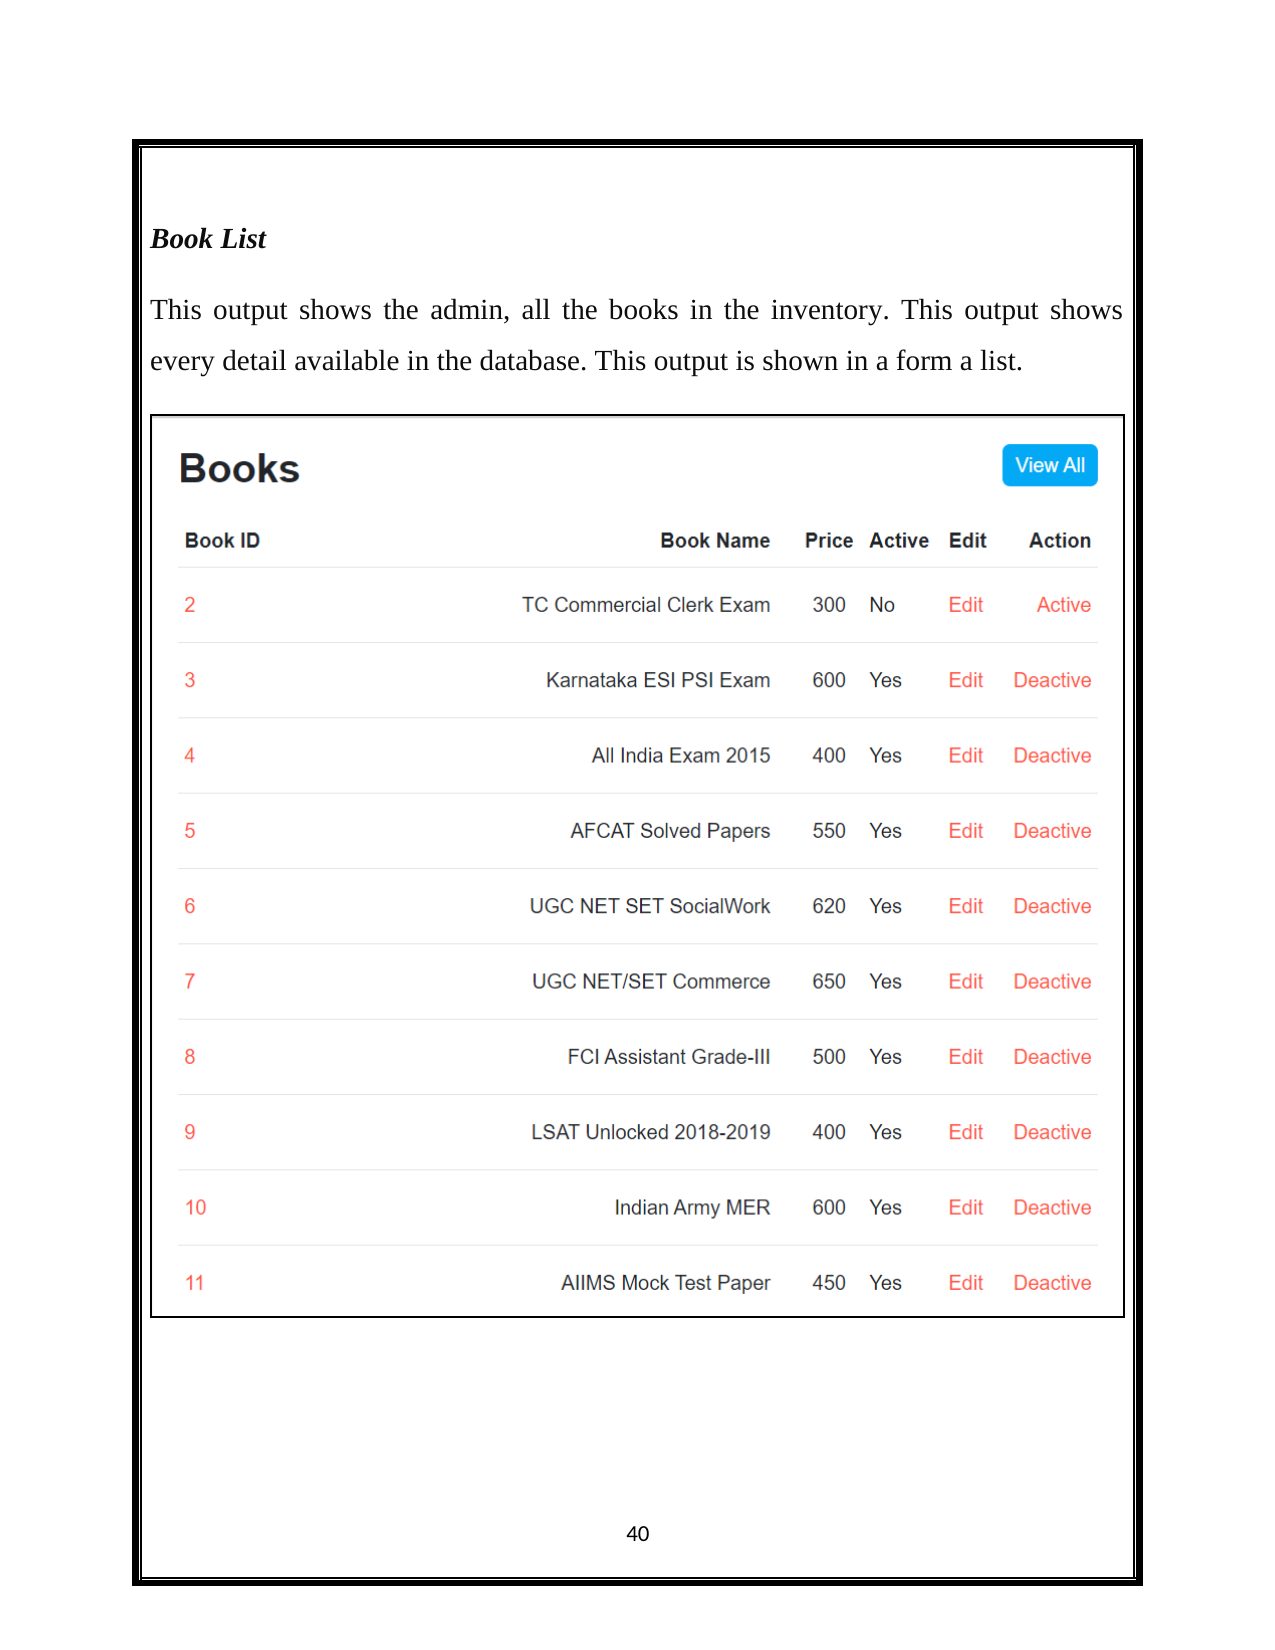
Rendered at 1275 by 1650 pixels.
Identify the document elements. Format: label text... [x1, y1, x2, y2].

picture [152, 416, 1123, 1316]
text This output shows the admin, all the books in the inventory. This output shows every detail available in the database. This output is shown in a form a list. [150, 292, 1125, 376]
text Book List [150, 221, 1125, 255]
